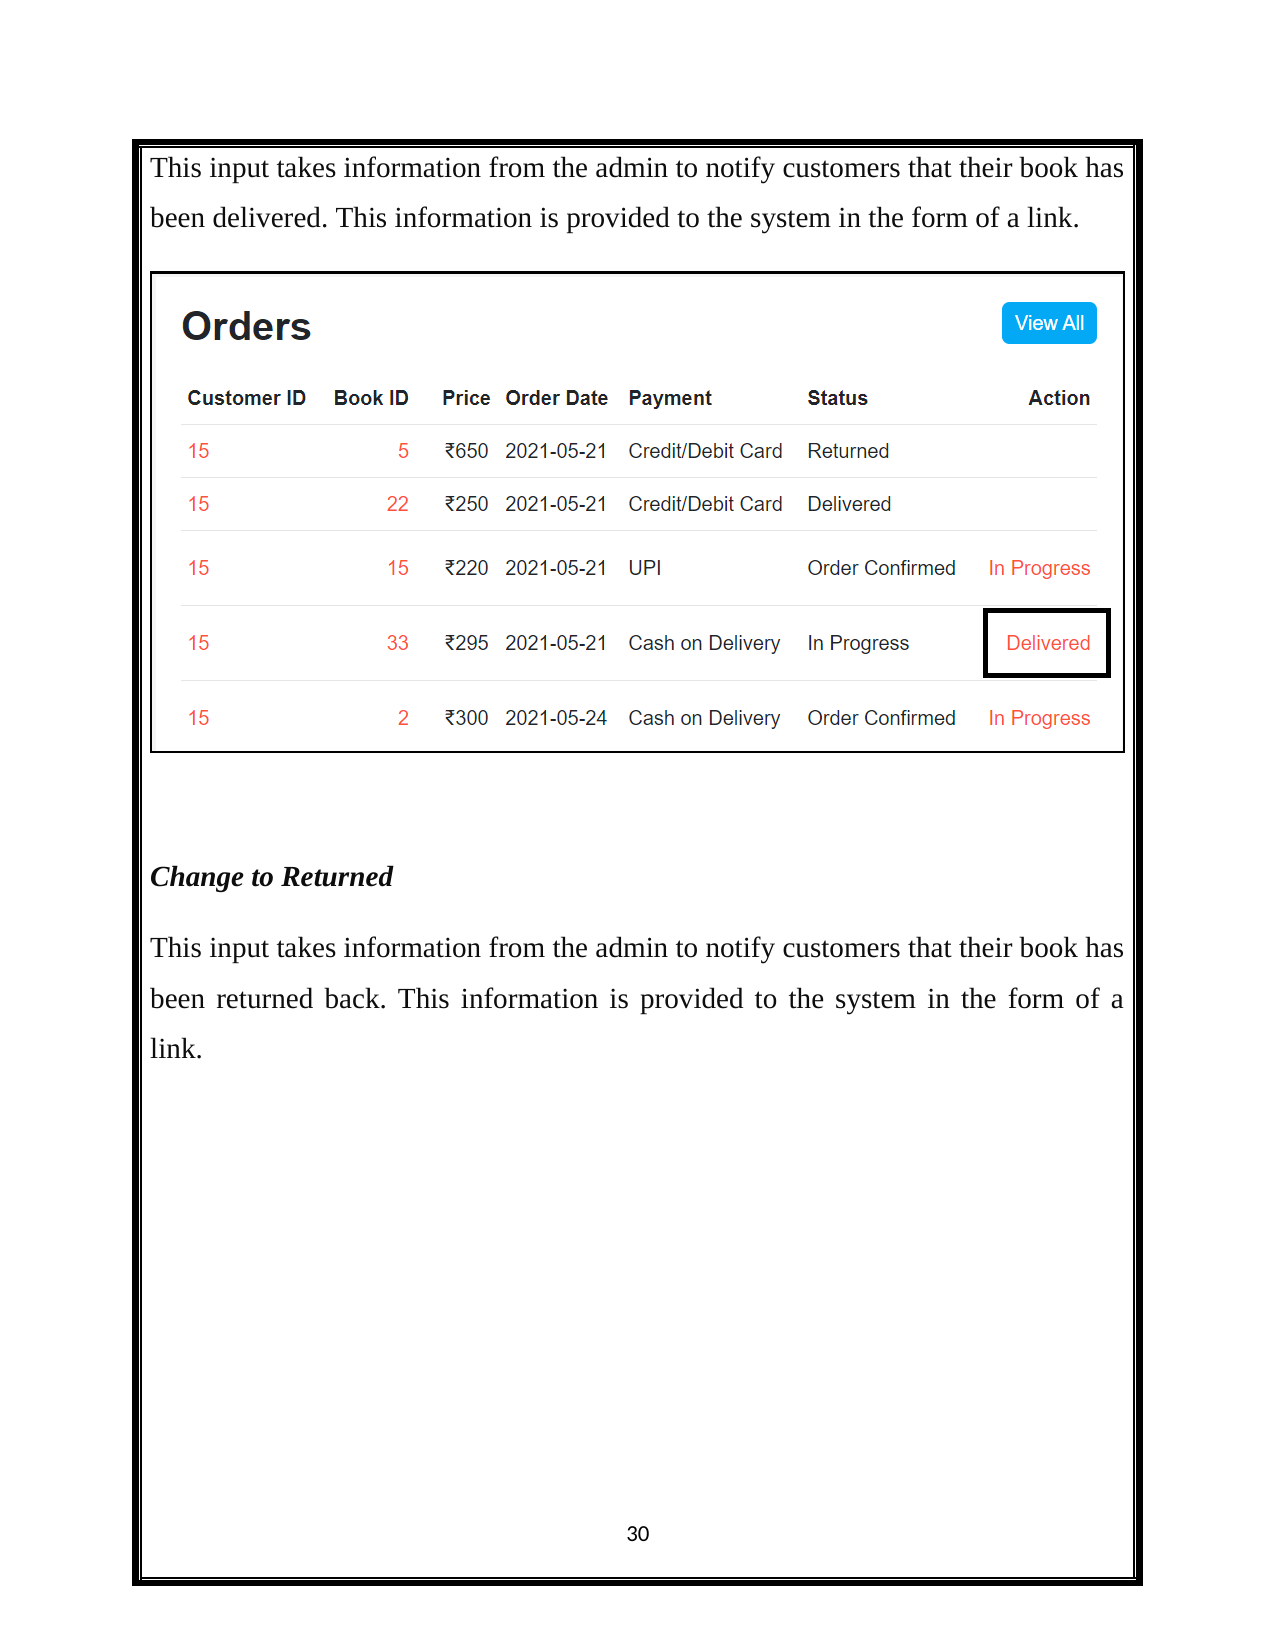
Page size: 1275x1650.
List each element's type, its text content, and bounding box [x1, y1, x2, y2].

text This input takes information from the admin to notify customers that their book has been delivered. This information is provided to the system in the form of a link. [150, 150, 1125, 234]
picture [152, 274, 1123, 751]
text This input takes information from the admin to notify customers that their book has been returned back. This information is provided to the system in the form of a link. [150, 931, 1125, 1065]
text Change to Returned [150, 859, 1125, 893]
